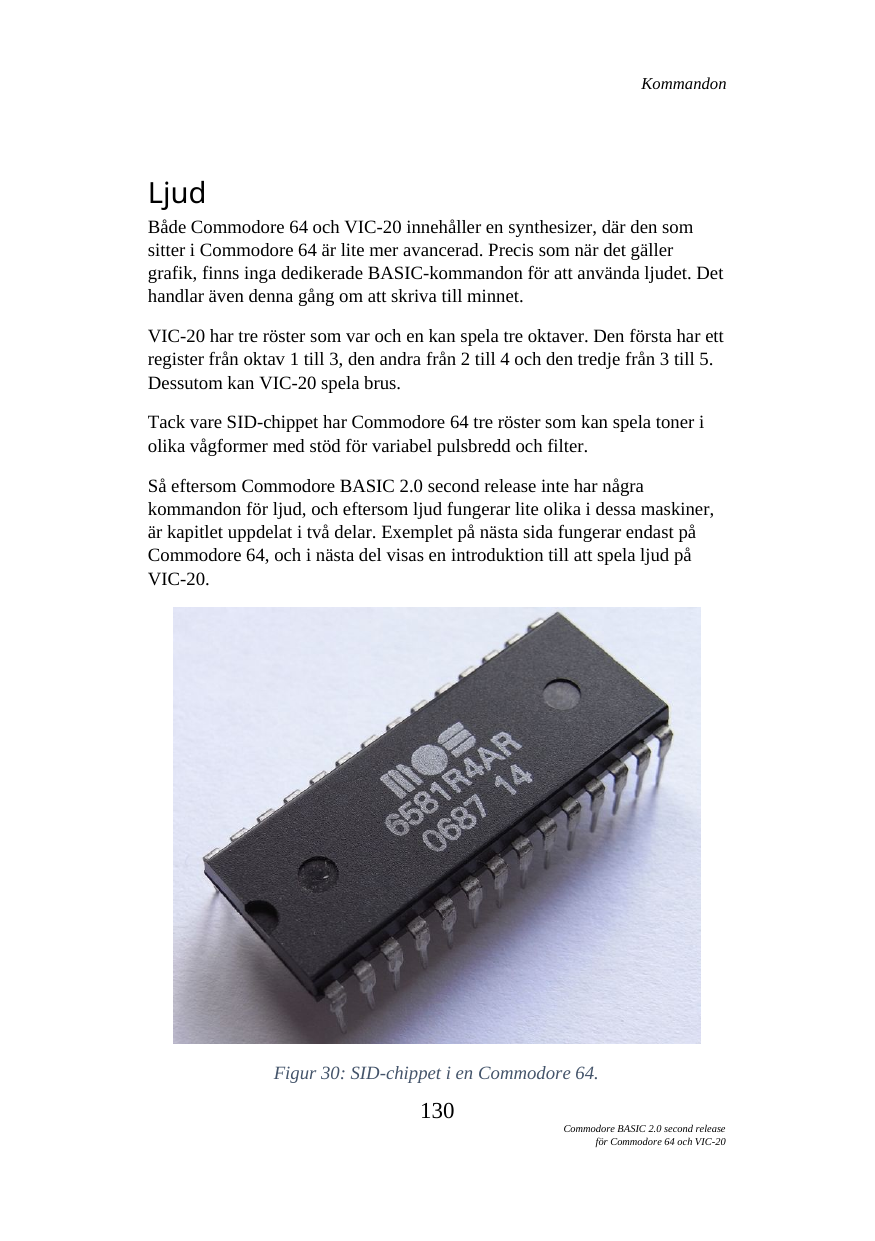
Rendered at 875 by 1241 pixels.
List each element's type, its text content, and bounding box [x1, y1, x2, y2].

text VIC-20 har tre röster som var och en kan spela tre oktaver. Den första har ett register från oktav 1 till 3, den andra från 2 till 4 och den tredje från 3 till 5. Dessutom kan VIC-20 spela brus. [148, 325, 726, 393]
subtitle Ljud [148, 173, 726, 212]
text Så eftersom Commodore BASIC 2.0 second release inte har några kommandon för ljud, och eftersom ljud fungerar lite olika i dessa maskiner, är kapitlet uppdelat i två delar. Exemplet på nästa sida fungerar endast på Commodore 64, och i nästa del visas en introduktion till att spela ljud på VIC-20. [148, 474, 726, 589]
text Både Commodore 64 och VIC-20 innehåller en synthesizer, där den som sitter i Commodore 64 är lite mer avancerad. Precis som när det gäller grafik, finns inga dedikerade BASIC-kommandon för att använda ljudet. Det handlar även denna gång om att skriva till minnet. [148, 216, 726, 307]
picture [173, 607, 701, 1044]
text Figur 30: SID-chippet i en Commodore 64. [148, 1062, 726, 1084]
text Tack vare SID-chippet har Commodore 64 tre röster som kan spela toner i olika vågformer med stöd för variabel pulsbredd och filter. [148, 411, 726, 456]
